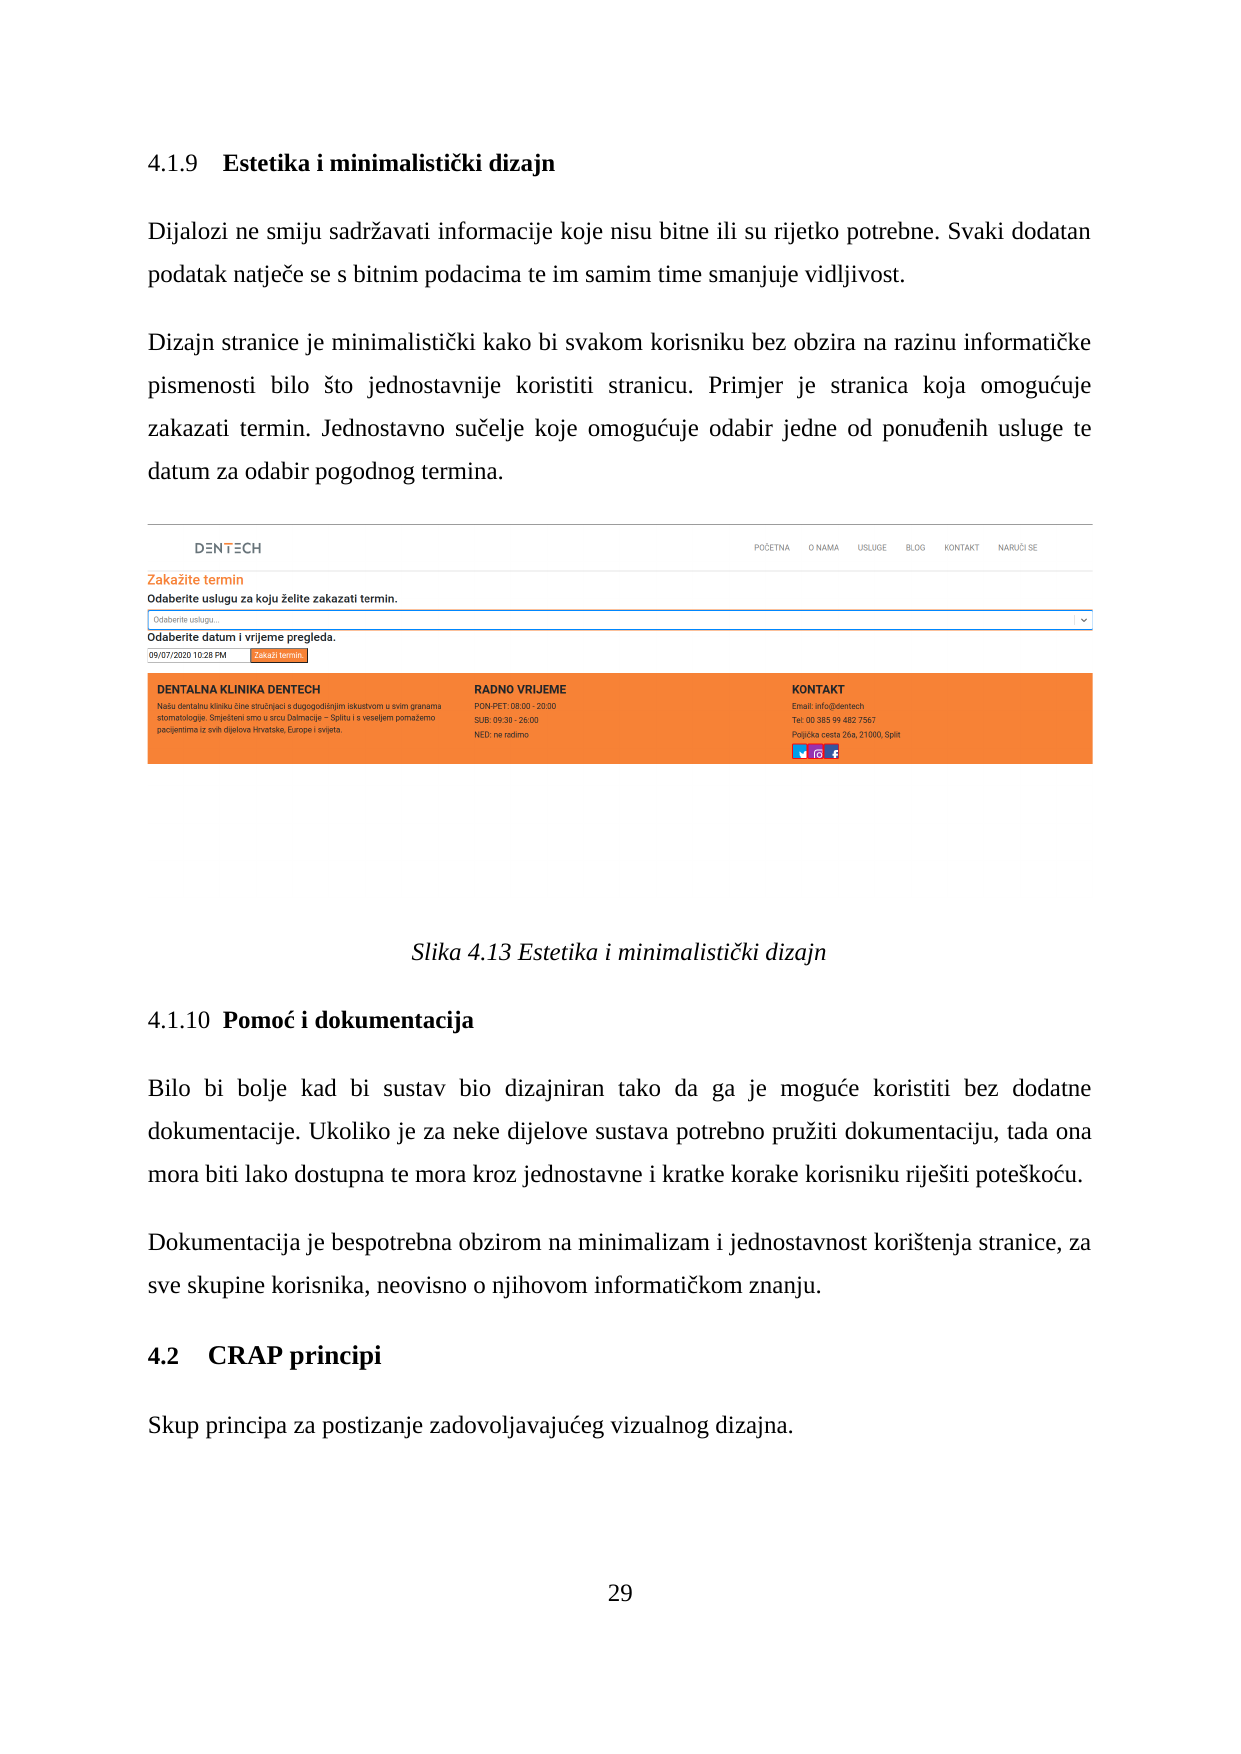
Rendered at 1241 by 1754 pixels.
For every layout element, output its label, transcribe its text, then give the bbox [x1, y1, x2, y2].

subtitle Estetika i minimalistički dizajn [148, 148, 1092, 176]
picture [147, 524, 1093, 898]
text Slika 4.13 Estetika i minimalistički dizajn [148, 937, 1092, 966]
text Dizajn stranice je minimalistički kako bi svakom korisniku bez obzira na razinu informatičke pismenosti bilo što jednostavnije koristiti stranicu. Primjer je stranica koja omogućuje zakazati termin. Jednostavno sučelje koje omogućuje odabir jedne od ponuđenih usluge te datum za odabir pogodnog termina. [148, 327, 1092, 485]
text Bilo bi bolje kad bi sustav bio dizajniran tako da ga je moguće koristiti bez dodatne dokumentacije. Ukoliko je za neke dijelove sustava potrebno pružiti dokumentaciju, tada ona mora biti lako dostupna te mora kroz jednostavne i kratke korake korisniku riješiti poteškoću. [148, 1073, 1092, 1188]
subtitle Pomoć i dokumentacija [148, 1005, 1092, 1034]
text Skup principa za postizanje zadovoljavajućeg vizualnog dizajna. [148, 1410, 1092, 1439]
text Dokumentacija je bespotrebna obzirom na minimalizam i jednostavnost korištenja stranice, za sve skupine korisnika, neovisno o njihovom informatičkom znanju. [148, 1227, 1092, 1299]
subtitle CRAP principi [148, 1339, 1092, 1370]
text Dijalozi ne smiju sadržavati informacije koje nisu bitne ili su rijetko potrebne. Svaki dodatan podatak natječe se s bitnim podacima te im samim time smanjuje vidljivost. [148, 216, 1092, 288]
